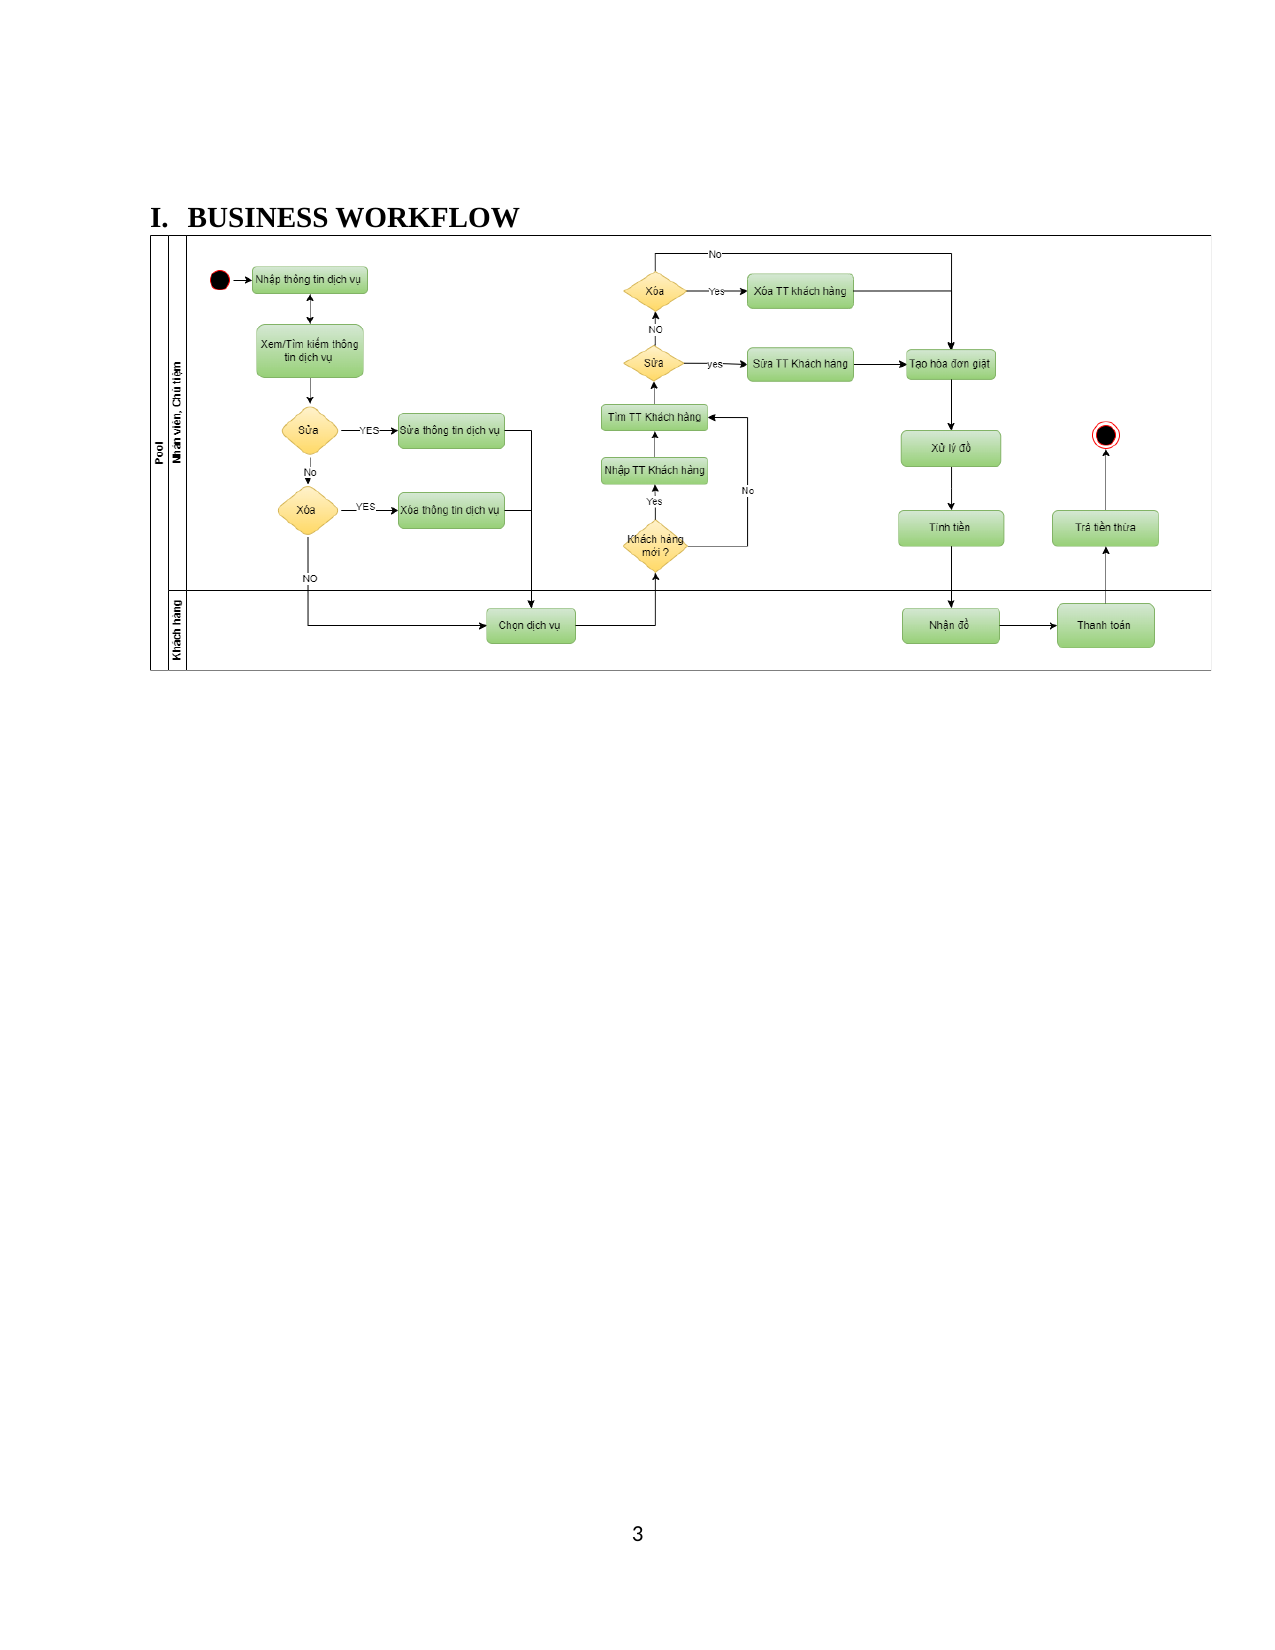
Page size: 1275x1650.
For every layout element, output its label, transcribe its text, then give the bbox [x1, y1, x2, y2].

picture [150, 235, 1212, 671]
subtitle Business workflow [150, 200, 1125, 233]
